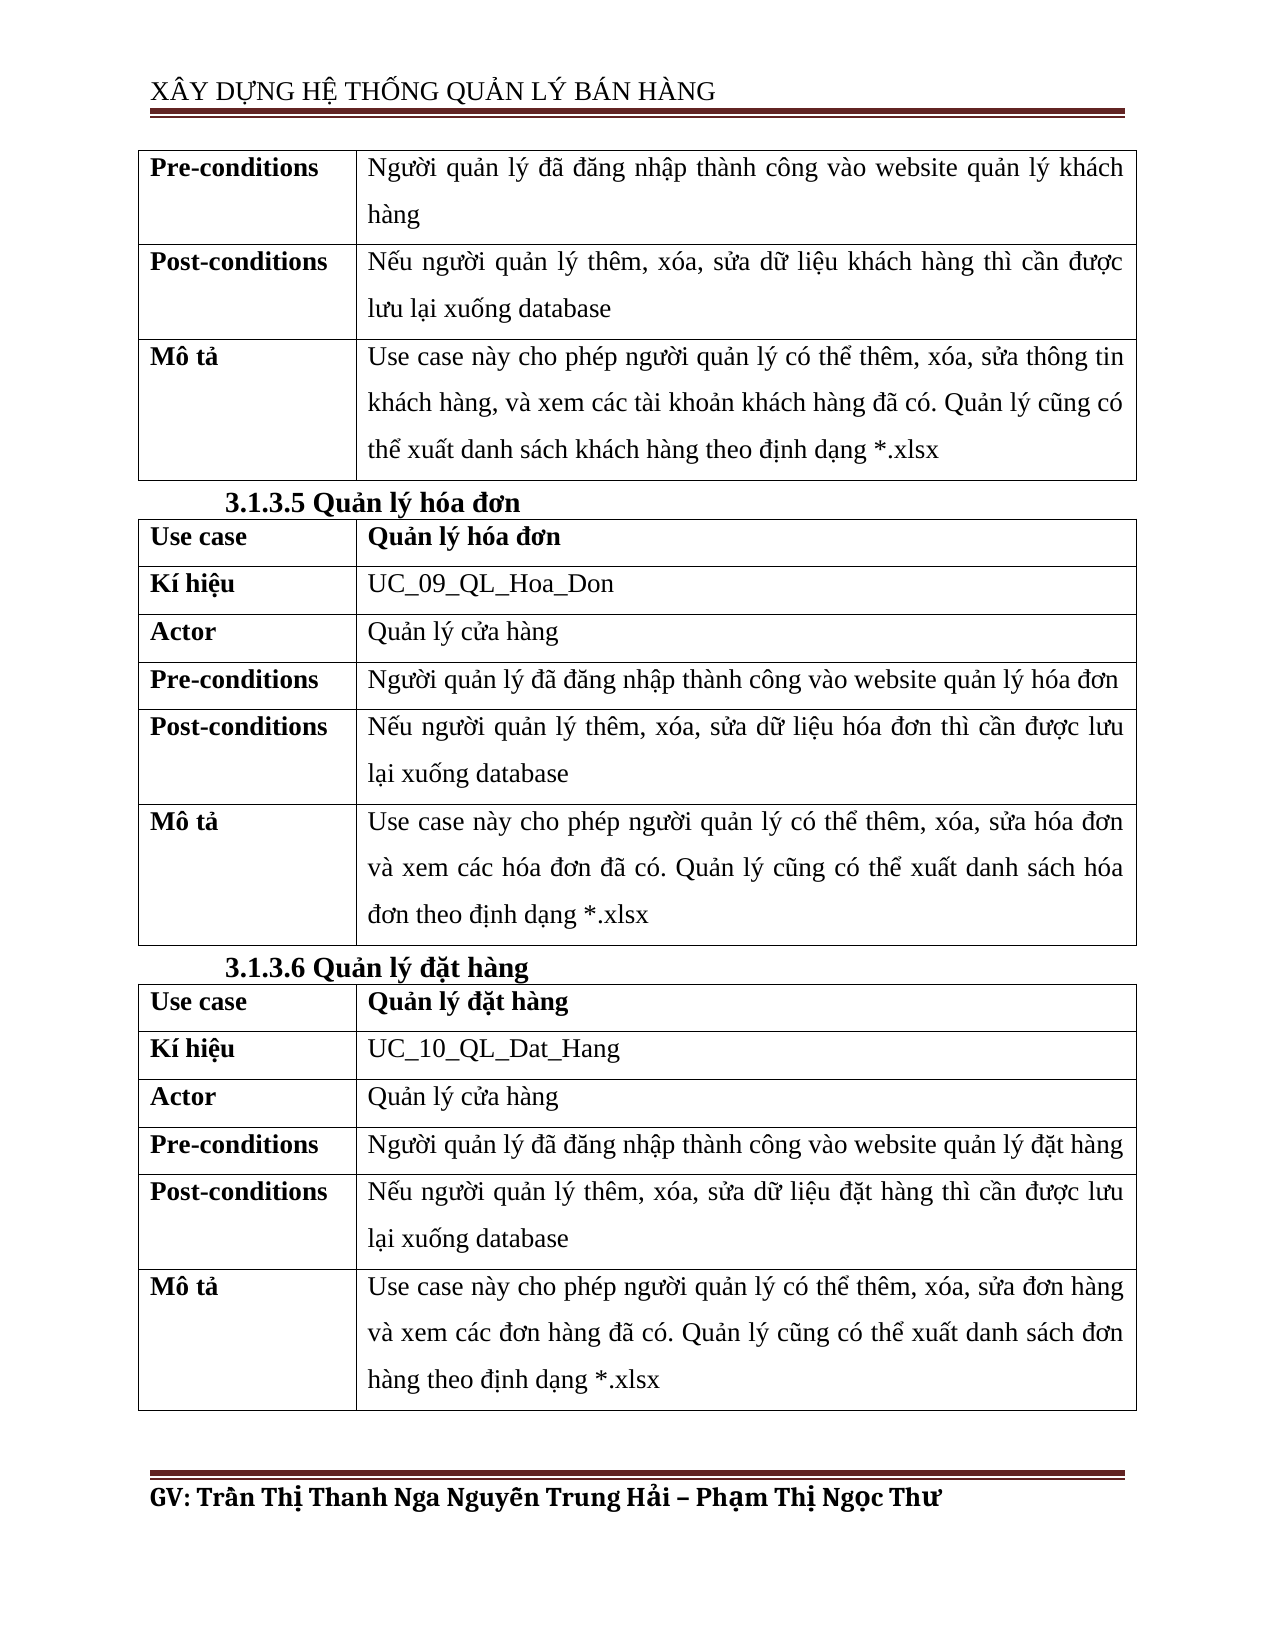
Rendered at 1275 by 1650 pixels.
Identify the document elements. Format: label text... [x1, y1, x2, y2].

table_cell Pre-conditions [139, 151, 356, 244]
table_cell UC_09_QL_Hoa_Don [357, 567, 1136, 614]
table_cell Người quản lý đã đăng nhập thành công vào website quản lý đặt hàng [357, 1128, 1136, 1174]
table_cell Pre-conditions [139, 663, 356, 709]
table_header Use case [139, 520, 356, 566]
table_cell Quản lý cửa hàng [357, 615, 1136, 662]
table_cell Pre-conditions [139, 1128, 356, 1174]
subtitle 3.1.3.6 Quản lý đặt hàng [225, 950, 1125, 983]
table_cell Kí hiệu [139, 567, 356, 614]
table_cell Post-conditions [139, 710, 356, 804]
table_cell Mô tả [139, 805, 356, 945]
table_cell Mô tả [139, 340, 356, 480]
table_cell Người quản lý đã đăng nhập thành công vào website quản lý khách hàng [357, 151, 1136, 244]
table_cell Post-conditions [139, 1175, 356, 1269]
table_cell Actor [139, 615, 356, 662]
table_cell Use case này cho phép người quản lý có thể thêm, xóa, sửa hóa đơn và xem các hóa đơn đã có. Quản lý cũng có thể xuất danh sách hóa đơn theo định dạng *.xlsx [357, 805, 1136, 945]
table_cell Use case này cho phép người quản lý có thể thêm, xóa, sửa đơn hàng và xem các đơn hàng đã có. Quản lý cũng có thể xuất danh sách đơn hàng theo định dạng *.xlsx [357, 1270, 1136, 1410]
table_header Quản lý hóa đơn [357, 520, 1136, 566]
table_cell Nếu người quản lý thêm, xóa, sửa dữ liệu hóa đơn thì cần được lưu lại xuống database [357, 710, 1136, 804]
table_cell Người quản lý đã đăng nhập thành công vào website quản lý hóa đơn [357, 663, 1136, 709]
table_cell Quản lý cửa hàng [357, 1080, 1136, 1127]
table_header Quản lý đặt hàng [357, 985, 1136, 1031]
table_header Use case [139, 985, 356, 1031]
table_cell Actor [139, 1080, 356, 1127]
table_cell Post-conditions [139, 245, 356, 339]
table_cell Kí hiệu [139, 1032, 356, 1079]
table_cell Mô tả [139, 1270, 356, 1410]
table_cell Use case này cho phép người quản lý có thể thêm, xóa, sửa thông tin khách hàng, và xem các tài khoản khách hàng đã có. Quản lý cũng có thể xuất danh sách khách hàng theo định dạng *.xlsx [357, 340, 1136, 480]
table_cell Nếu người quản lý thêm, xóa, sửa dữ liệu đặt hàng thì cần được lưu lại xuống database [357, 1175, 1136, 1269]
subtitle 3.1.3.5 Quản lý hóa đơn [225, 485, 1125, 518]
table_cell UC_10_QL_Dat_Hang [357, 1032, 1136, 1079]
table_cell Nếu người quản lý thêm, xóa, sửa dữ liệu khách hàng thì cần được lưu lại xuống database [357, 245, 1136, 339]
